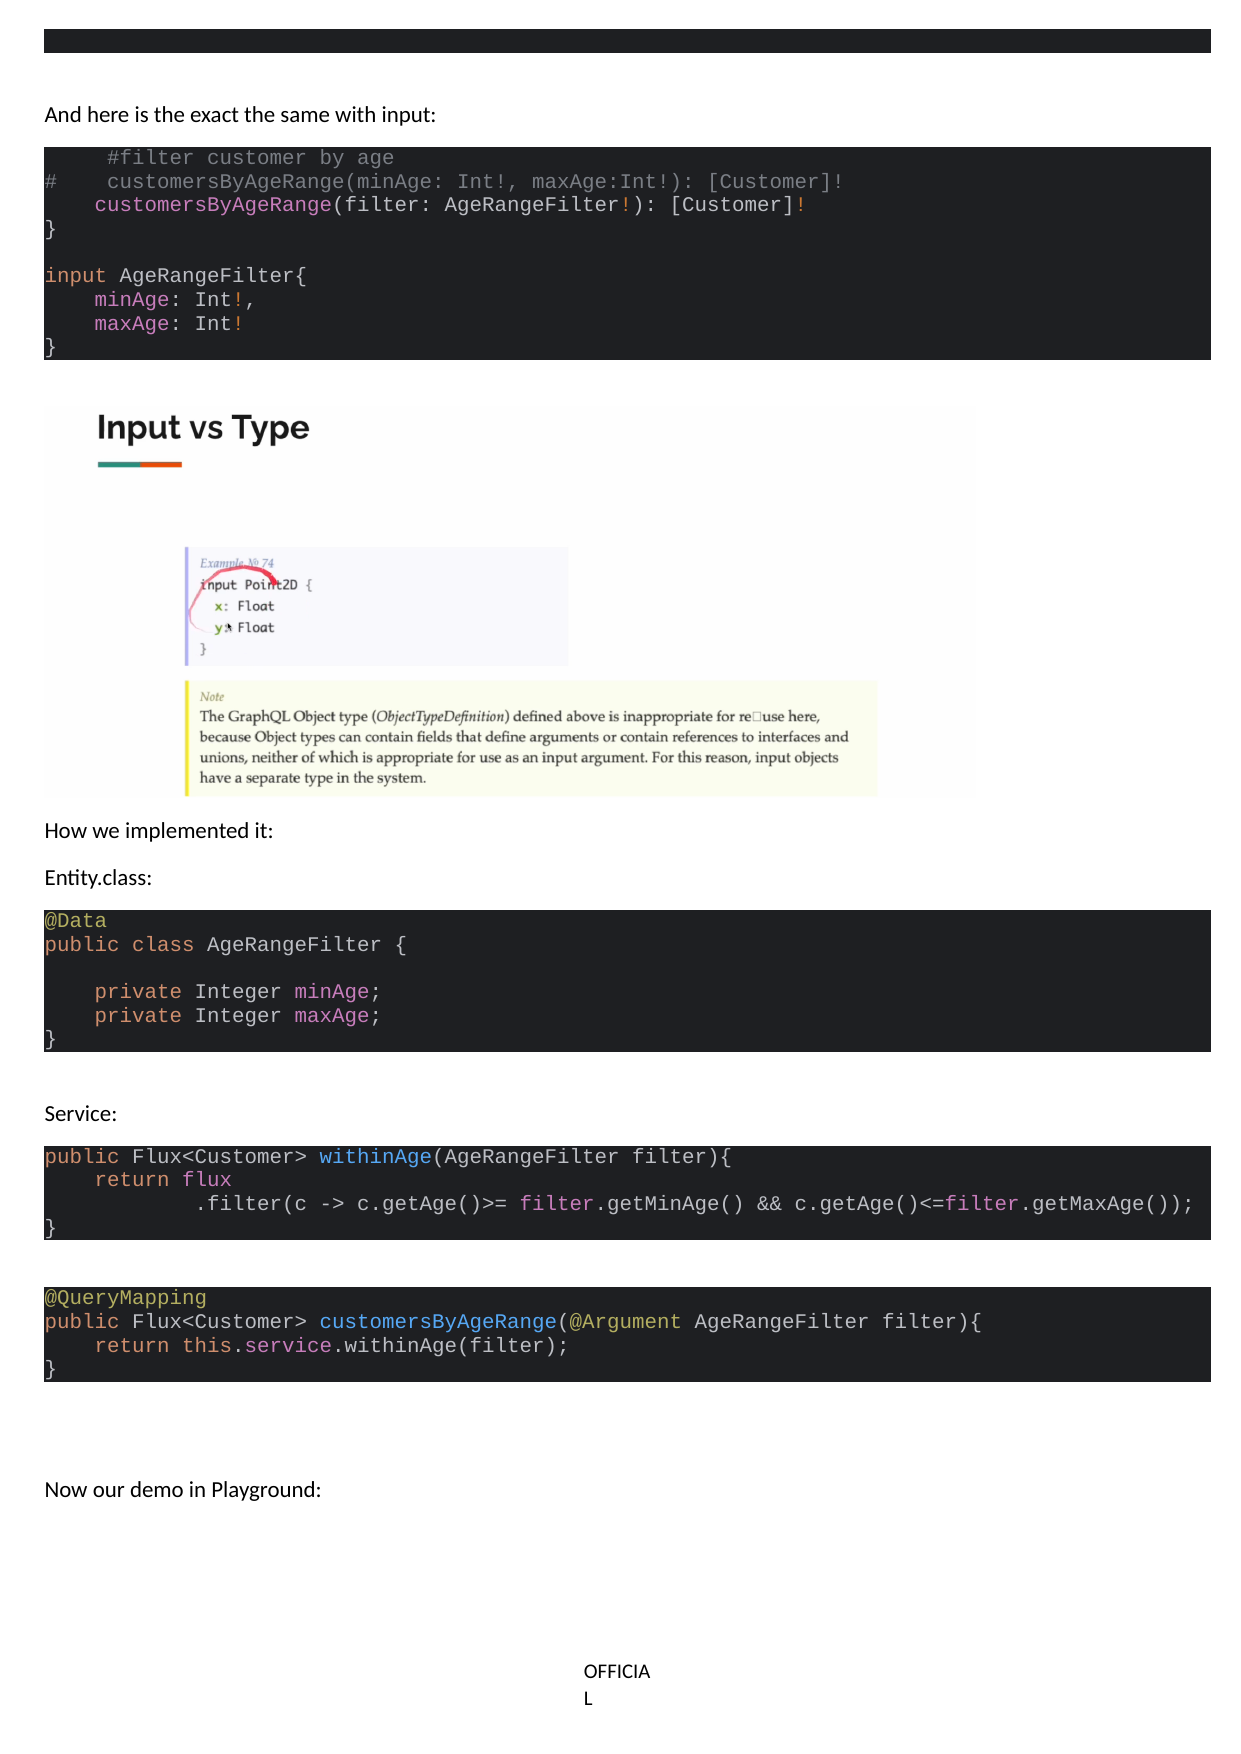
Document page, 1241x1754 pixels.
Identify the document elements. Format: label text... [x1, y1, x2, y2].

text #filter customer by age # customersByAgeRange(minAge: Int!, maxAge:Int!): [Customer]! customersByAgeRange(filter: AgeRangeFilter!): [Customer]! } input AgeRangeFilter{ minAge: Int!, maxAge: Int! } [44, 147, 1211, 360]
text Service: [44, 1099, 1211, 1127]
text How we implemented it: [44, 816, 1211, 844]
text And here is the exact the same with input: [44, 100, 1211, 128]
picture [44, 406, 977, 798]
text Entity.class: [44, 863, 1211, 891]
text @QueryMapping public Flux<Customer> customersByAgeRange(@Argument AgeRangeFilter filter){ return this.service.withinAge(filter); } [44, 1287, 1211, 1382]
text Now our demo in Playground: [44, 1476, 1211, 1504]
text public Flux<Customer> withinAge(AgeRangeFilter filter){ return flux .filter(c -> c.getAge()>= filter.getMinAge() && c.getAge()<=filter.getMaxAge()); } [44, 1146, 1211, 1240]
text @Data public class AgeRangeFilter { private Integer minAge; private Integer maxAge; } [44, 910, 1211, 1052]
